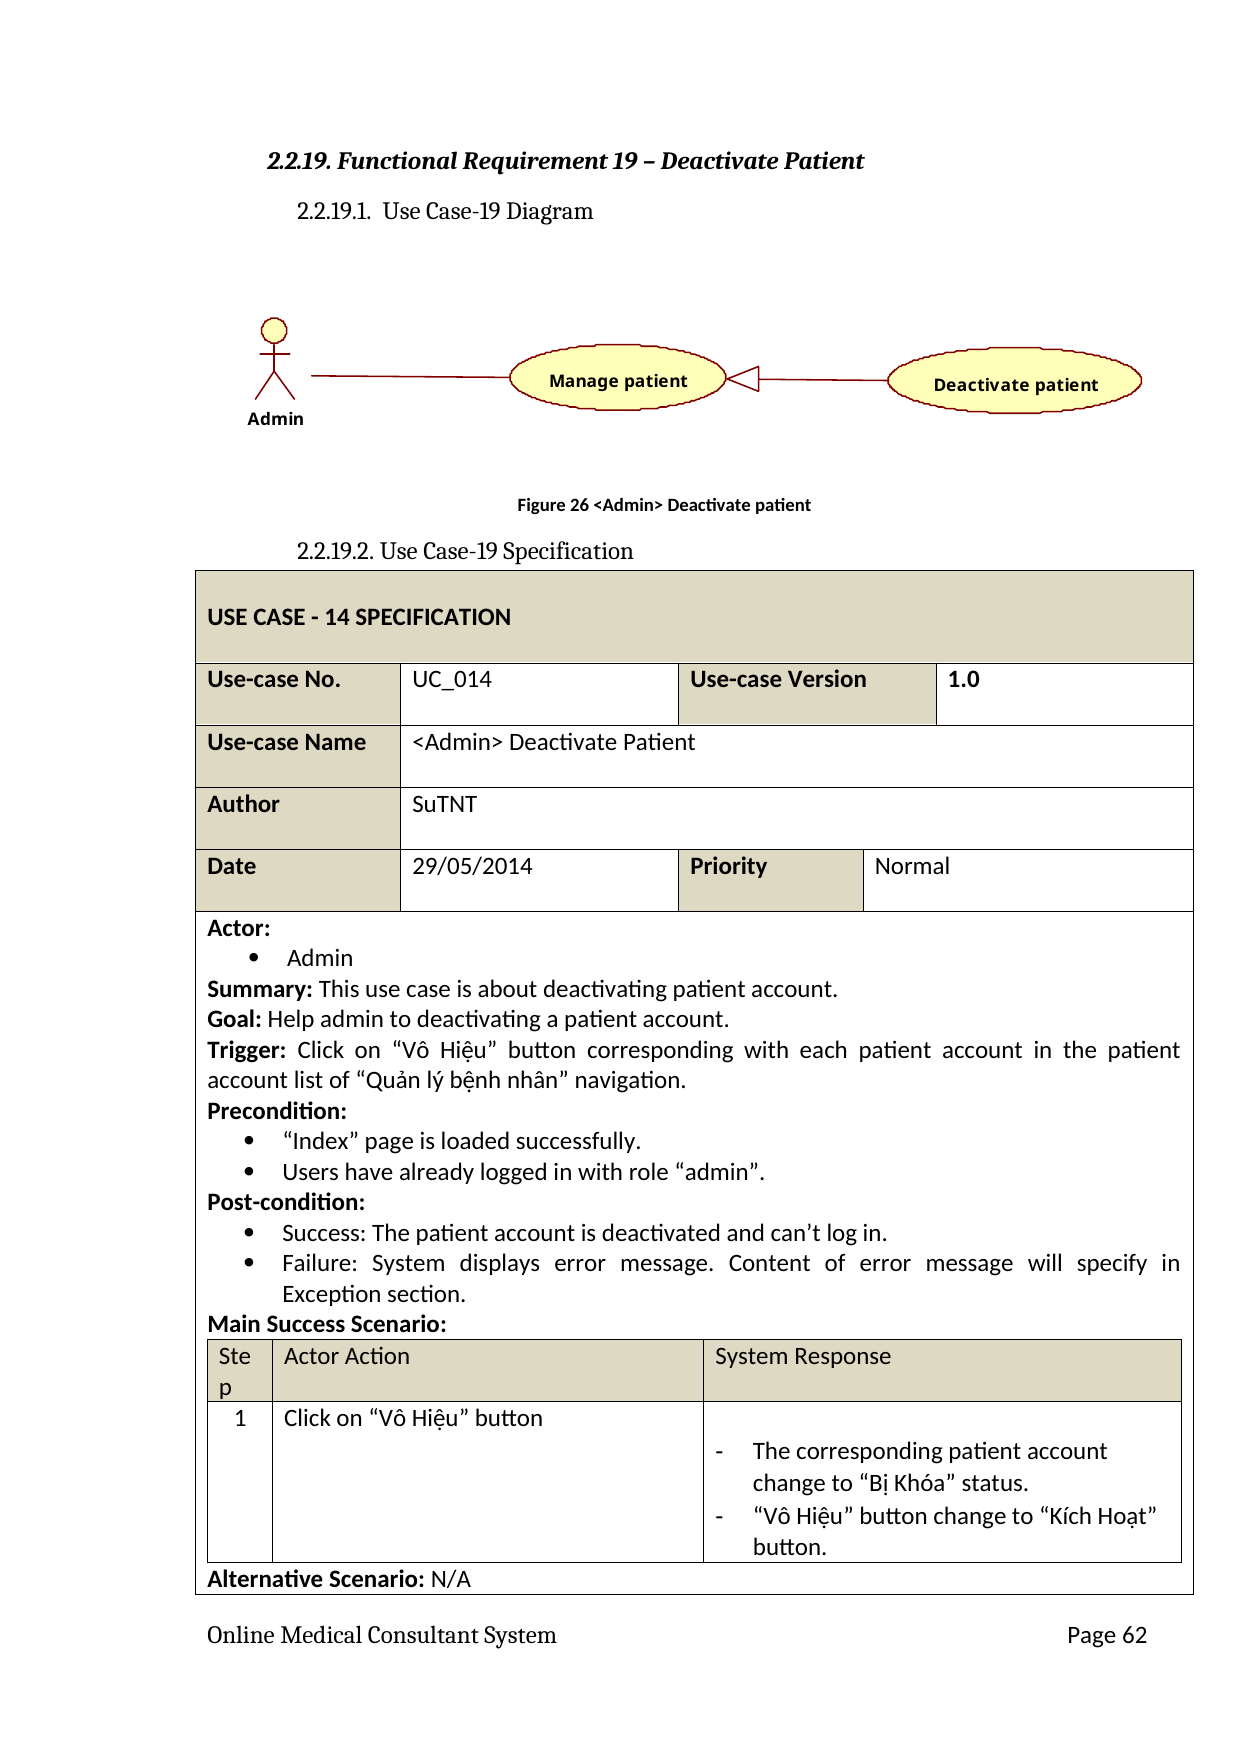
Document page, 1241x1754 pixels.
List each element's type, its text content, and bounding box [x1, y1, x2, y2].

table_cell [196, 912, 1193, 1593]
subtitle Use Case-19 Specification [282, 537, 1122, 566]
table_cell UC_014 [401, 664, 678, 724]
subtitle Functional Requirement 19 – Deactivate Patient [267, 147, 1122, 176]
table_cell Date [196, 850, 400, 911]
table_cell Normal [864, 850, 1193, 911]
table_header USE CASE - 14 SPECIFICATION [196, 571, 1193, 662]
table_cell Use-case Version [679, 664, 936, 724]
table_cell Priority [679, 850, 863, 911]
table_cell Author [196, 788, 400, 849]
table_cell SuTNT [401, 788, 1193, 849]
table_cell 1.0 [937, 664, 1193, 724]
table_cell 29/05/2014 [401, 850, 678, 911]
table_cell <Admin> Deactivate Patient [401, 726, 1193, 787]
table_cell Use-case Name [196, 726, 400, 787]
subtitle Use Case-19 Diagram [282, 197, 1122, 225]
table_cell Use-case No. [196, 664, 400, 724]
